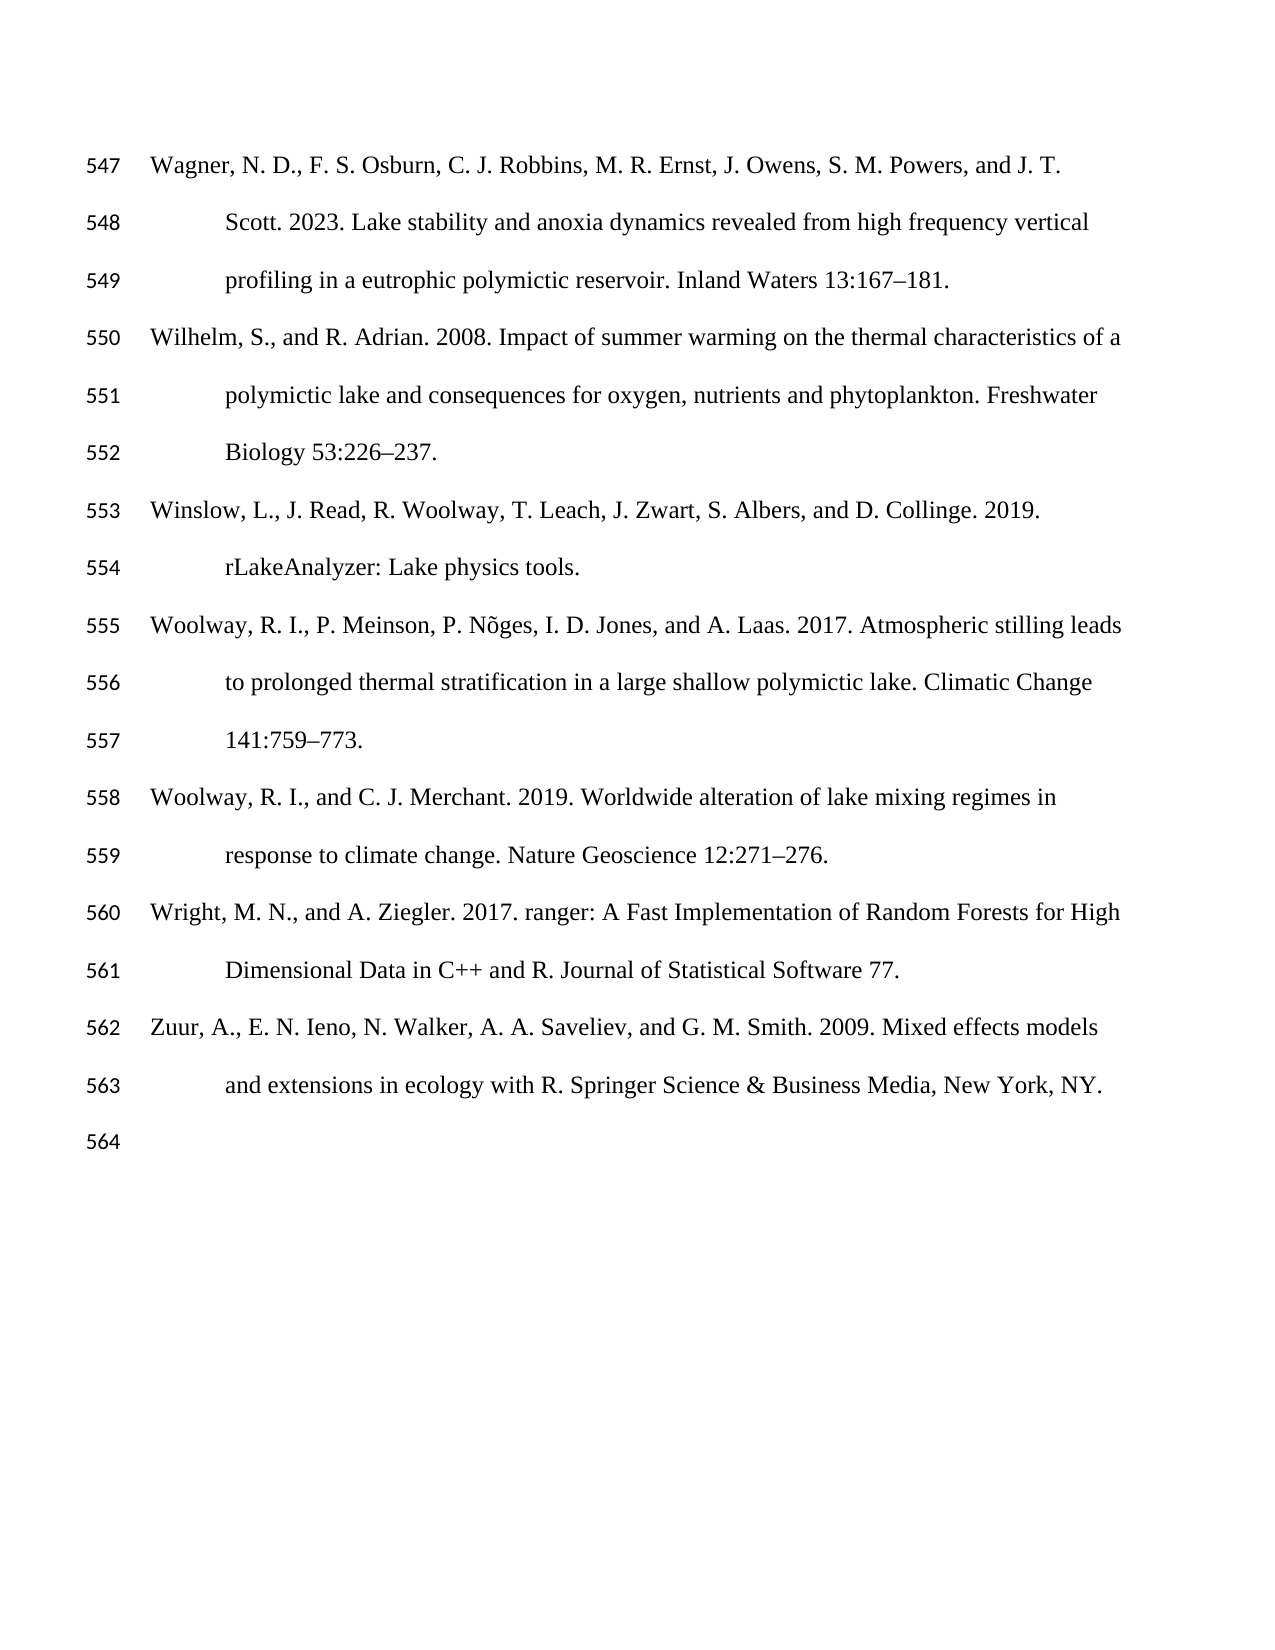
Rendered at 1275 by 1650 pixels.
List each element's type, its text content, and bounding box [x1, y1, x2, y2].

text Zuur, A., E. N. Ieno, N. Walker, A. A. Saveliev, and G. M. Smith. 2009. Mixed effects models and extensions in ecology with R. Springer Science & Business Media, New York, NY. [150, 1012, 1125, 1099]
text Wright, M. N., and A. Ziegler. 2017. ranger: A Fast Implementation of Random Forests for High Dimensional Data in C++ and R. Journal of Statistical Software 77. [150, 897, 1125, 984]
text Wilhelm, S., and R. Adrian. 2008. Impact of summer warming on the thermal characteristics of a polymictic lake and consequences for oxygen, nutrients and phytoplankton. Freshwater Biology 53:226–237. [150, 322, 1125, 466]
text Woolway, R. I., P. Meinson, P. Nõges, I. D. Jones, and A. Laas. 2017. Atmospheric stilling leads to prolonged thermal stratification in a large shallow polymictic lake. Climatic Change 141:759–773. [150, 610, 1125, 754]
text Wagner, N. D., F. S. Osburn, C. J. Robbins, M. R. Ernst, J. Owens, S. M. Powers, and J. T. Scott. 2023. Lake stability and anoxia dynamics revealed from high frequency vertical profiling in a eutrophic polymictic reservoir. Inland Waters 13:167–181. [150, 150, 1125, 294]
text Winslow, L., J. Read, R. Woolway, T. Leach, J. Zwart, S. Albers, and D. Collinge. 2019. rLakeAnalyzer: Lake physics tools. [150, 495, 1125, 581]
text Woolway, R. I., and C. J. Merchant. 2019. Worldwide alteration of lake mixing regimes in response to climate change. Nature Geoscience 12:271–276. [150, 782, 1125, 869]
